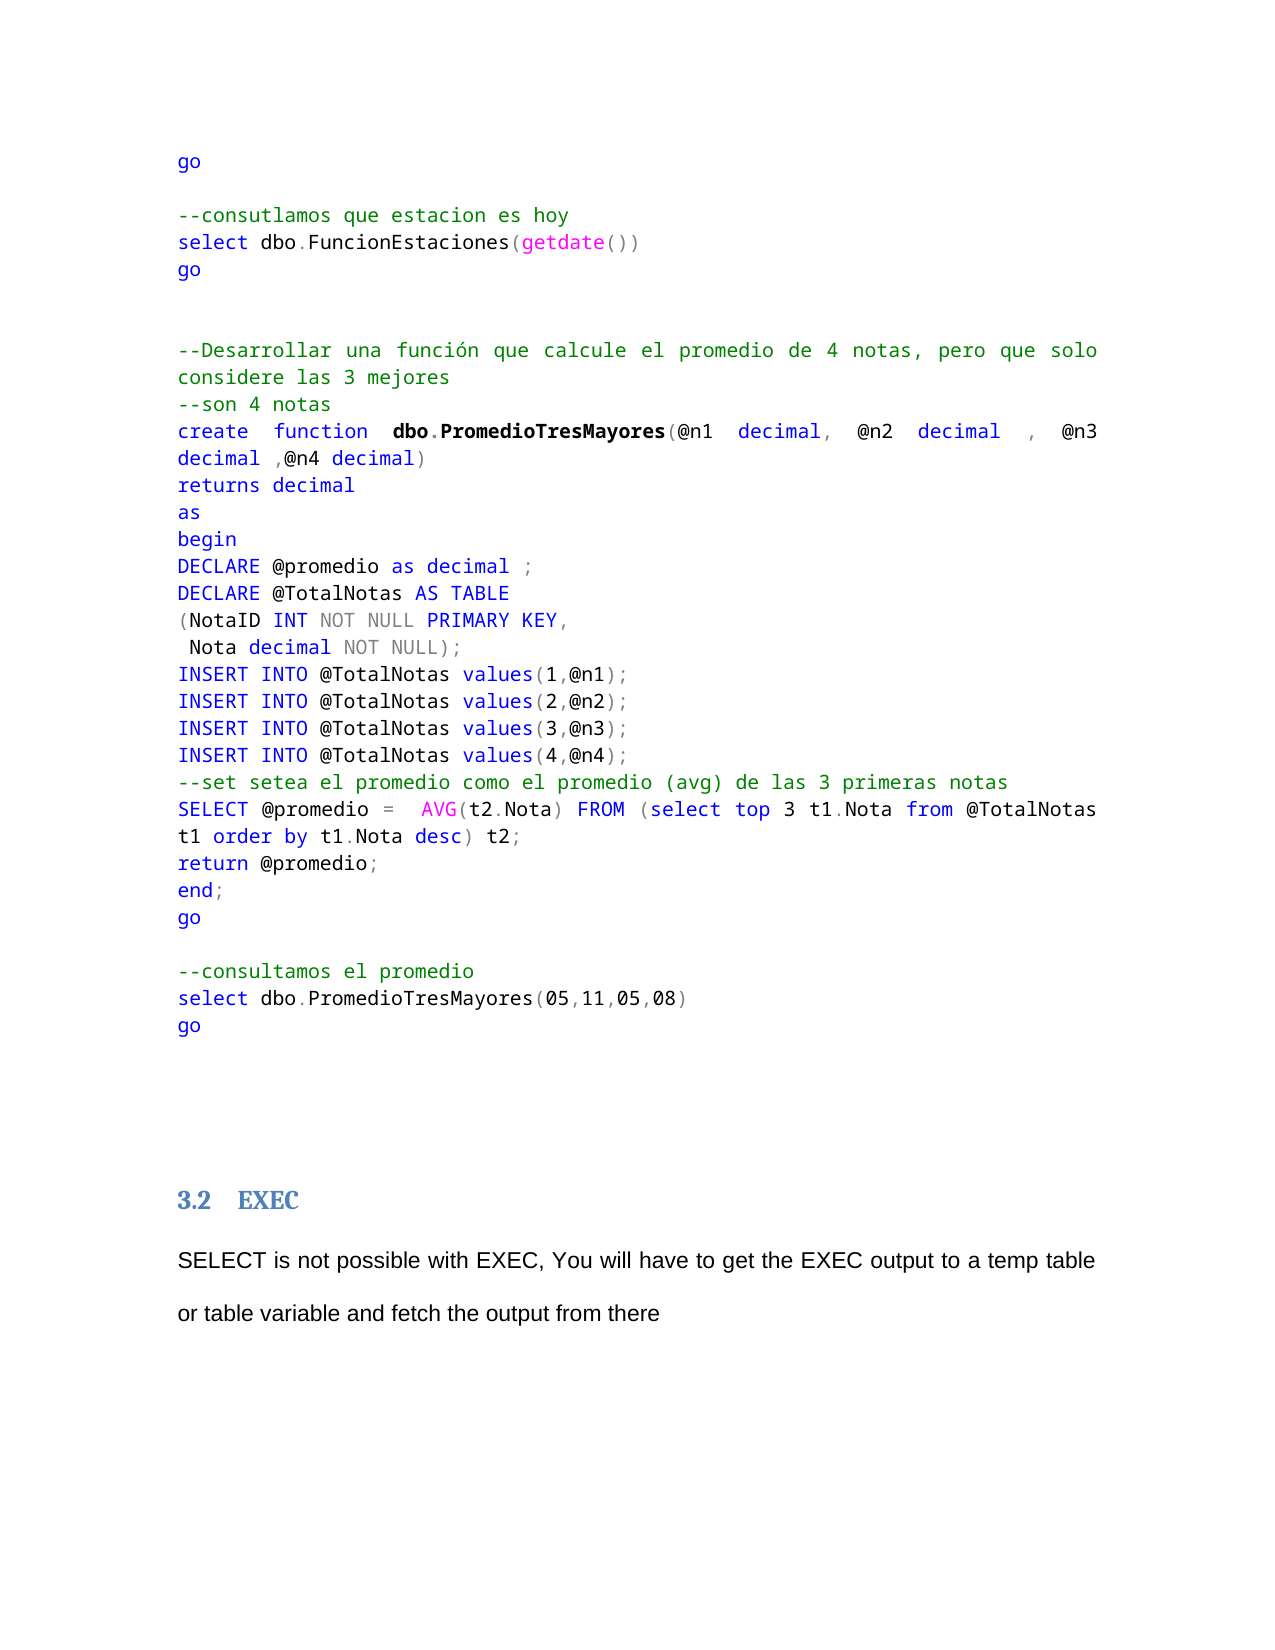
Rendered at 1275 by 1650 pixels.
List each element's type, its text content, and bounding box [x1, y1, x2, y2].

text as [177, 498, 1098, 525]
text INSERT INTO @TotalNotas values(2,@n2); [177, 687, 1098, 714]
text (NotaID INT NOT NULL PRIMARY KEY, [177, 606, 1098, 633]
text go [177, 903, 1098, 930]
text --set setea el promedio como el promedio (avg) de las 3 primeras notas [177, 768, 1098, 795]
text go [177, 148, 1098, 174]
text DECLARE @TotalNotas AS TABLE [177, 579, 1098, 606]
text create function dbo.PromedioTresMayores(@n1 decimal, @n2 decimal , @n3 decimal ,@n4 decimal) [177, 417, 1098, 471]
subtitle EXEC [177, 1185, 1098, 1216]
text begin [177, 525, 1098, 552]
text SELECT @promedio = AVG(t2.Nota) FROM (select top 3 t1.Nota from @TotalNotas t1 order by t1.Nota desc) t2; [177, 795, 1098, 849]
text INSERT INTO @TotalNotas values(1,@n1); [177, 660, 1098, 687]
text returns decimal [177, 471, 1098, 498]
text DECLARE @promedio as decimal ; [177, 552, 1098, 579]
text return @promedio; [177, 849, 1098, 876]
text end; [177, 876, 1098, 903]
text --son 4 notas [177, 390, 1098, 417]
text Nota decimal NOT NULL); [177, 633, 1098, 660]
text go [177, 256, 1098, 282]
text INSERT INTO @TotalNotas values(3,@n3); [177, 714, 1098, 741]
text SELECT is not possible with EXEC, You will have to get the EXEC output to a temp table or table variable and fetch the output from there [177, 1274, 1098, 1326]
text select dbo.PromedioTresMayores(05,11,05,08) [177, 984, 1098, 1011]
text --consutlamos que estacion es hoy [177, 202, 1098, 228]
text --consultamos el promedio [177, 957, 1098, 984]
text INSERT INTO @TotalNotas values(4,@n4); [177, 741, 1098, 768]
text go [177, 1011, 1098, 1038]
text --Desarrollar una función que calcule el promedio de 4 notas, pero que solo considere las 3 mejores [177, 336, 1098, 390]
text select dbo.FuncionEstaciones(getdate()) [177, 228, 1098, 256]
